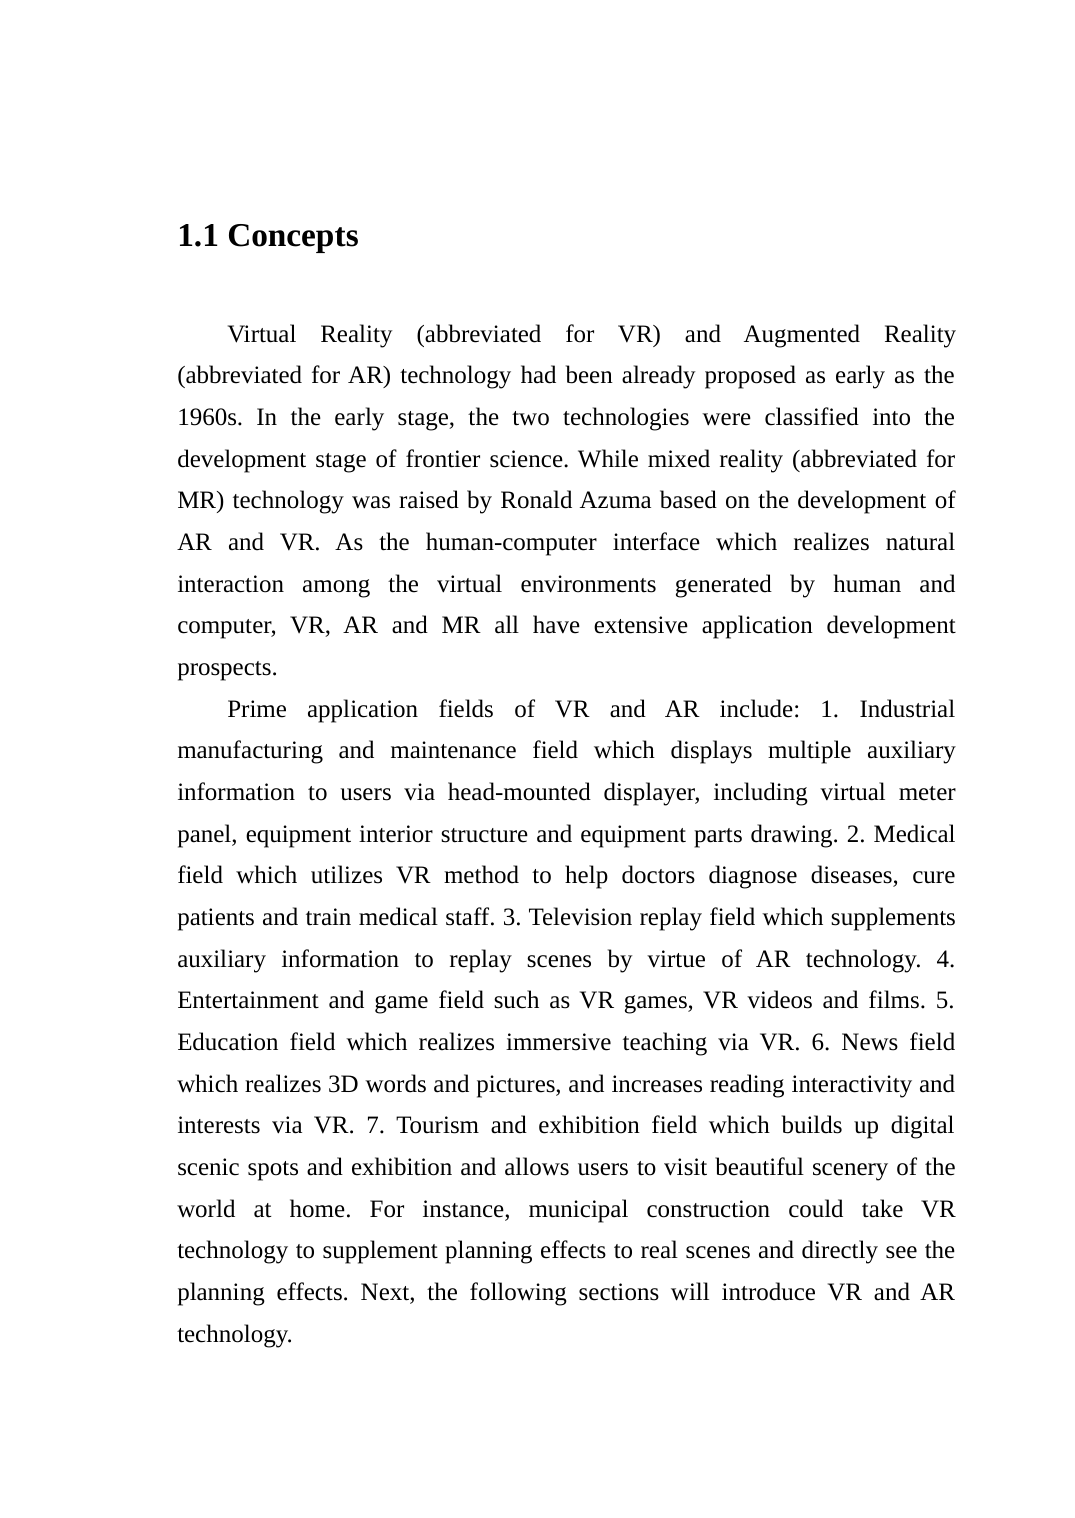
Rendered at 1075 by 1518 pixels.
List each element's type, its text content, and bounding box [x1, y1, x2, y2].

text Virtual Reality (abbreviated for VR) and Augmented Reality (abbreviated for AR) technology had been already proposed as early as the 1960s. In the early stage, the two technologies were classified into the development stage of frontier science. While mixed reality (abbreviated for MR) technology was raised by Ronald Azuma based on the development of AR and VR. As the human-computer interface which realizes natural interaction among the virtual environments generated by human and computer, VR, AR and MR all have extensive application development prospects. [177, 309, 956, 684]
text 1.1 Concepts [177, 216, 956, 254]
text Prime application fields of VR and AR include: 1. Industrial manufacturing and maintenance field which displays multiple auxiliary information to users via head-mounted displayer, including virtual meter panel, equipment interior structure and equipment parts drawing. 2. Medical field which utilizes VR method to help doctors diagnose diseases, cure patients and train medical staff. 3. Television replay field which supplements auxiliary information to replay scenes by virtue of AR technology. 4. Entertainment and game field such as VR games, VR videos and films. 5. Education field which realizes immersive teaching via VR. 6. News field which realizes 3D words and pictures, and increases reading interactivity and interests via VR. 7. Tourism and exhibition field which builds up digital scenic spots and exhibition and allows users to visit beautiful scenery of the world at home. For instance, municipal construction could take VR technology to supplement planning effects to real scenes and directly see the planning effects. Next, the following sections will introduce VR and AR technology. [177, 684, 956, 1350]
